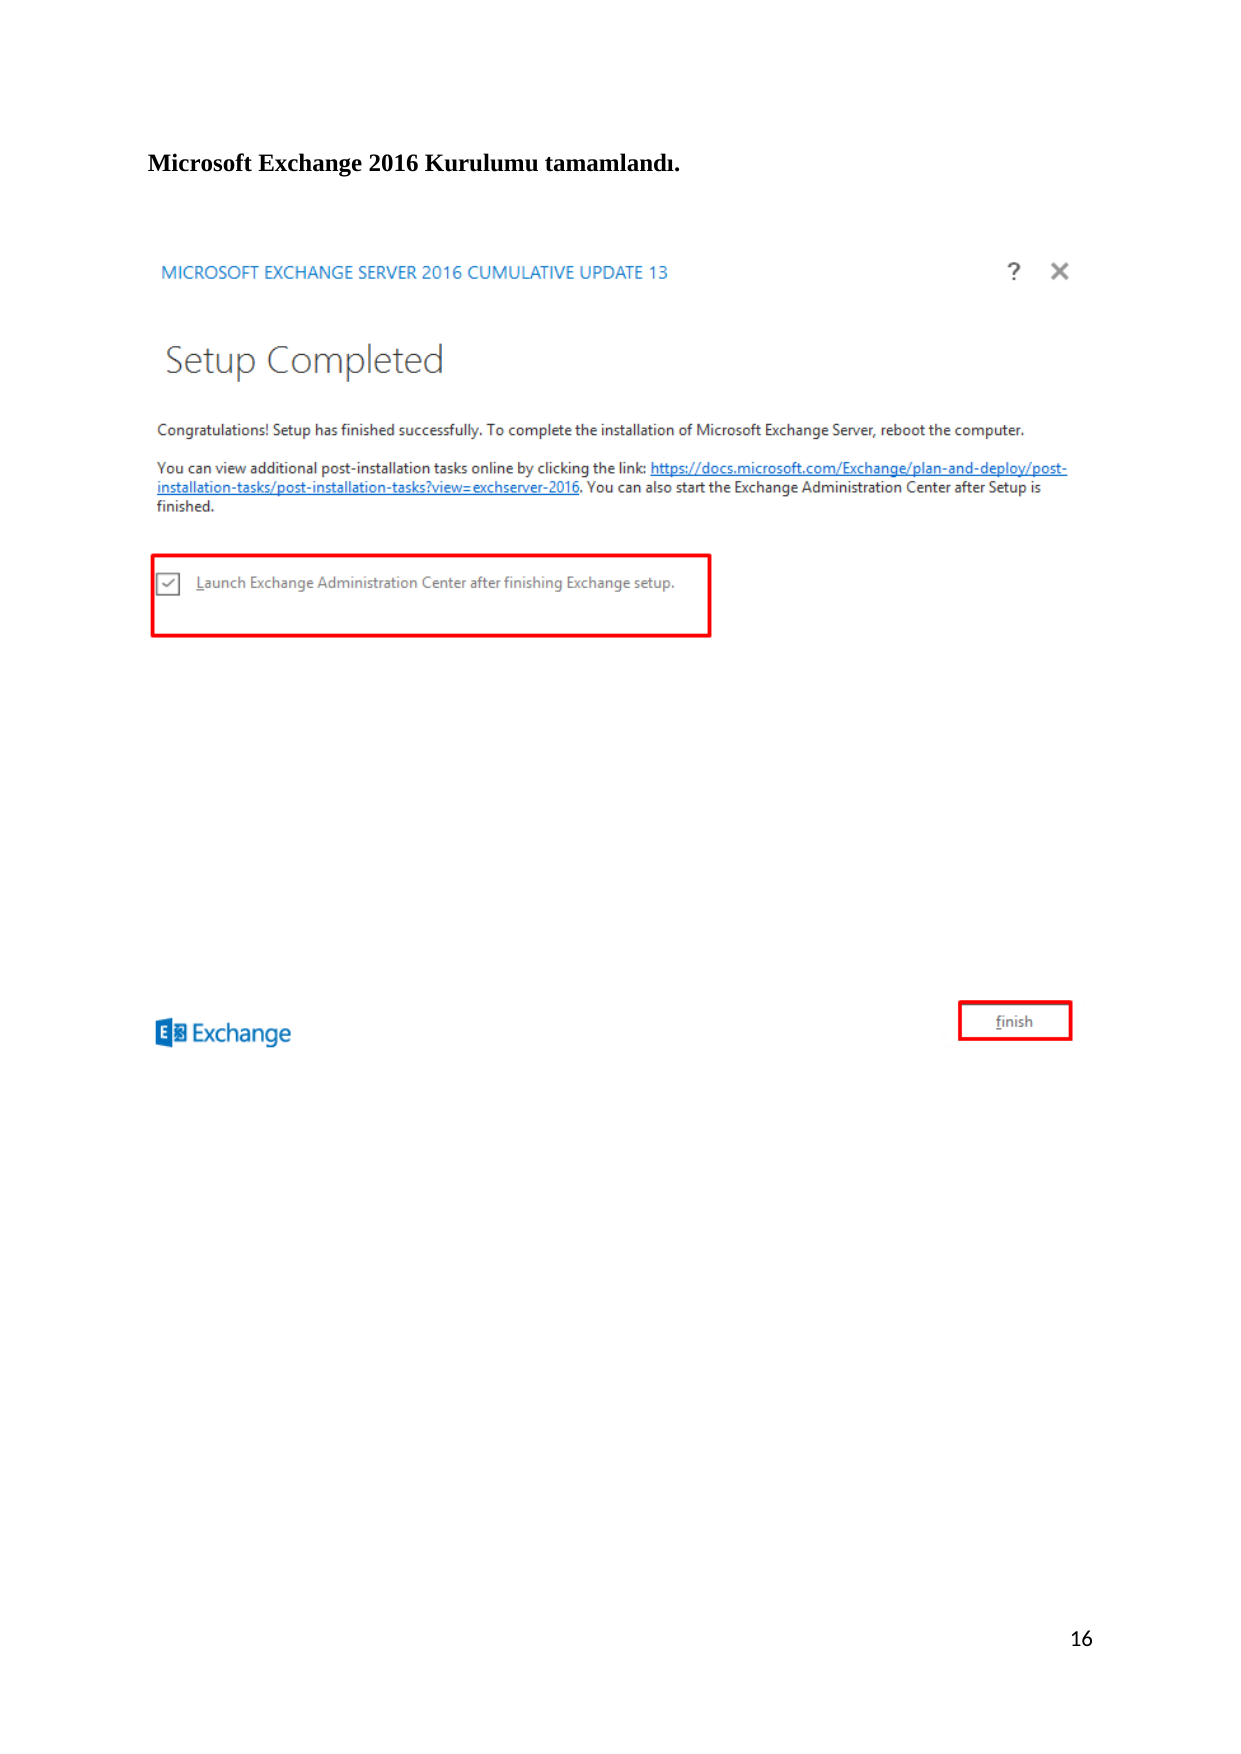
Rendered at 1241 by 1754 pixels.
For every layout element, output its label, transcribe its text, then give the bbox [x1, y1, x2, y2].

text Microsoft Exchange 2016 Kurulumu tamamlandı. [148, 148, 1093, 176]
picture [147, 243, 1093, 1069]
